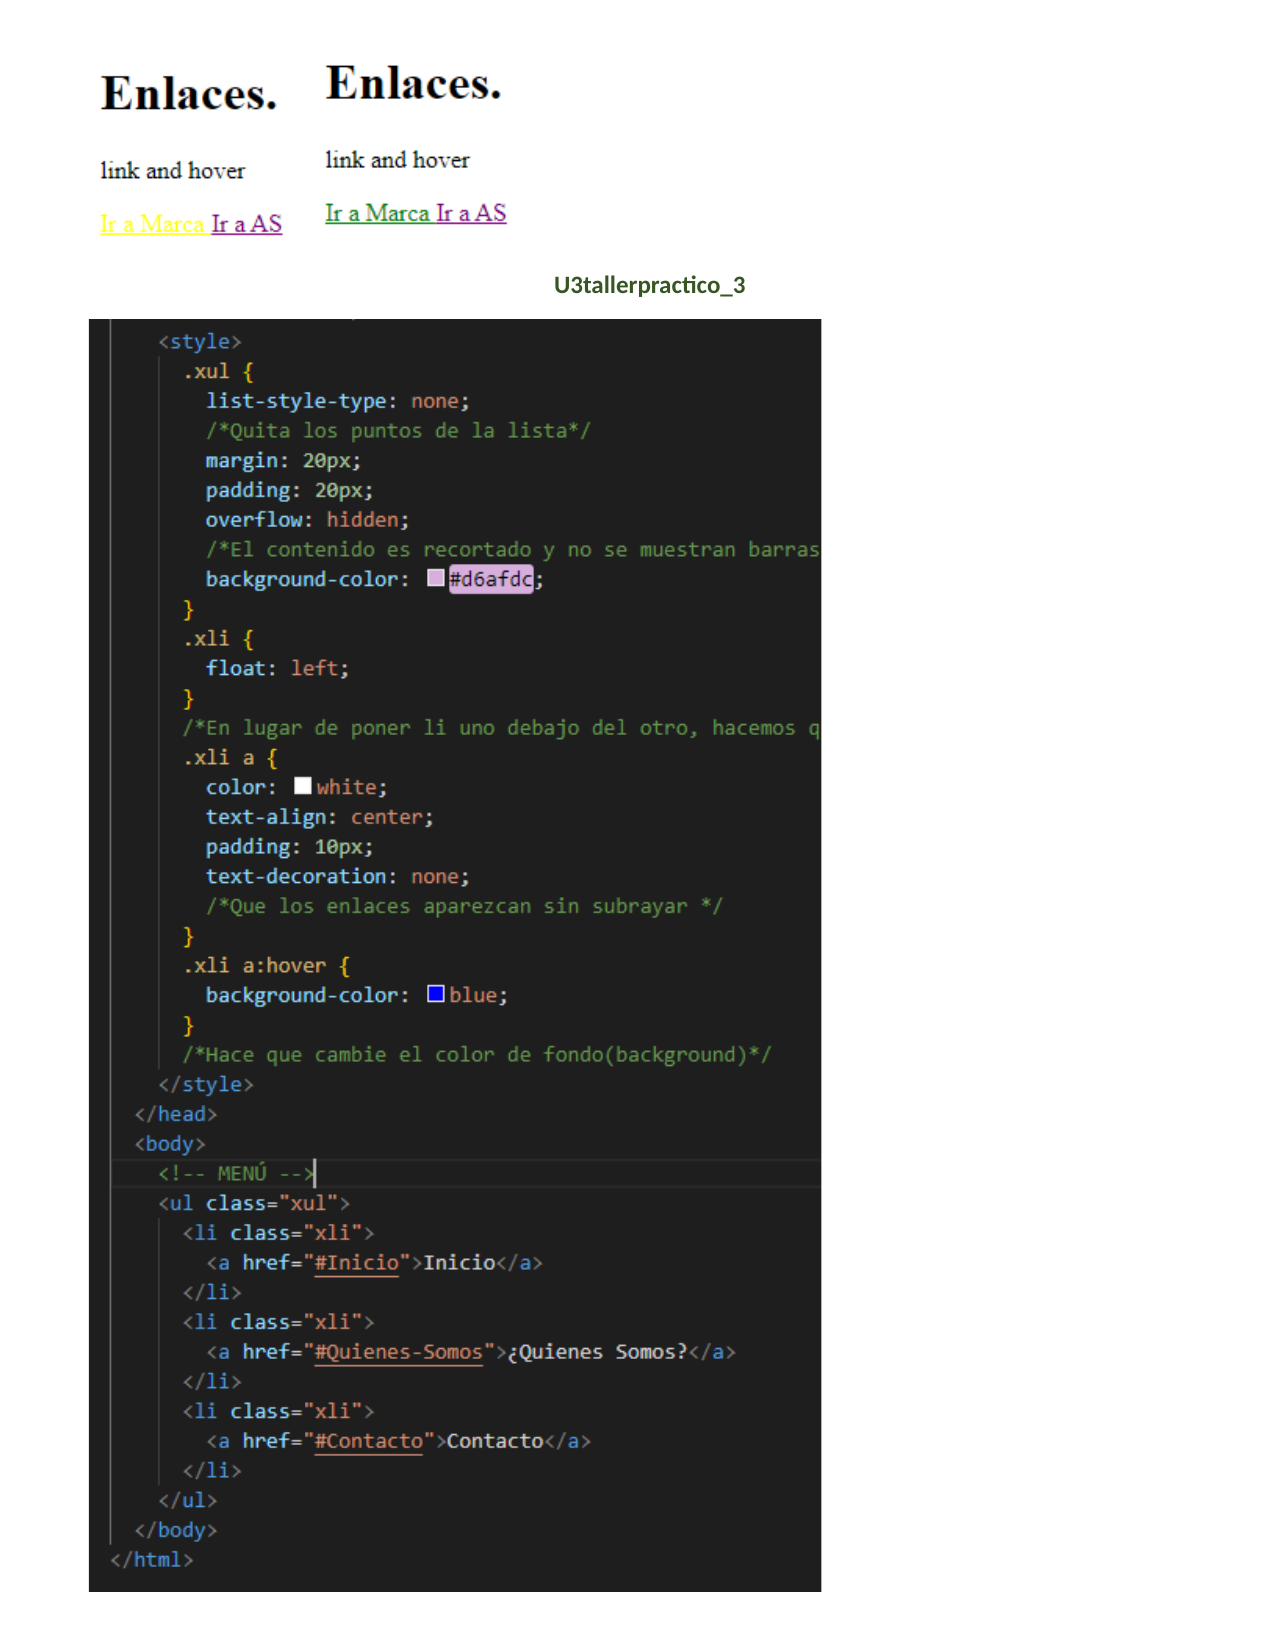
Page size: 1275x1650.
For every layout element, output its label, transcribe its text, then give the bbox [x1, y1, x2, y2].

picture [88, 45, 308, 251]
picture [313, 44, 526, 251]
text U3tallerpractico_3 [89, 270, 1211, 300]
picture [88, 319, 822, 1592]
